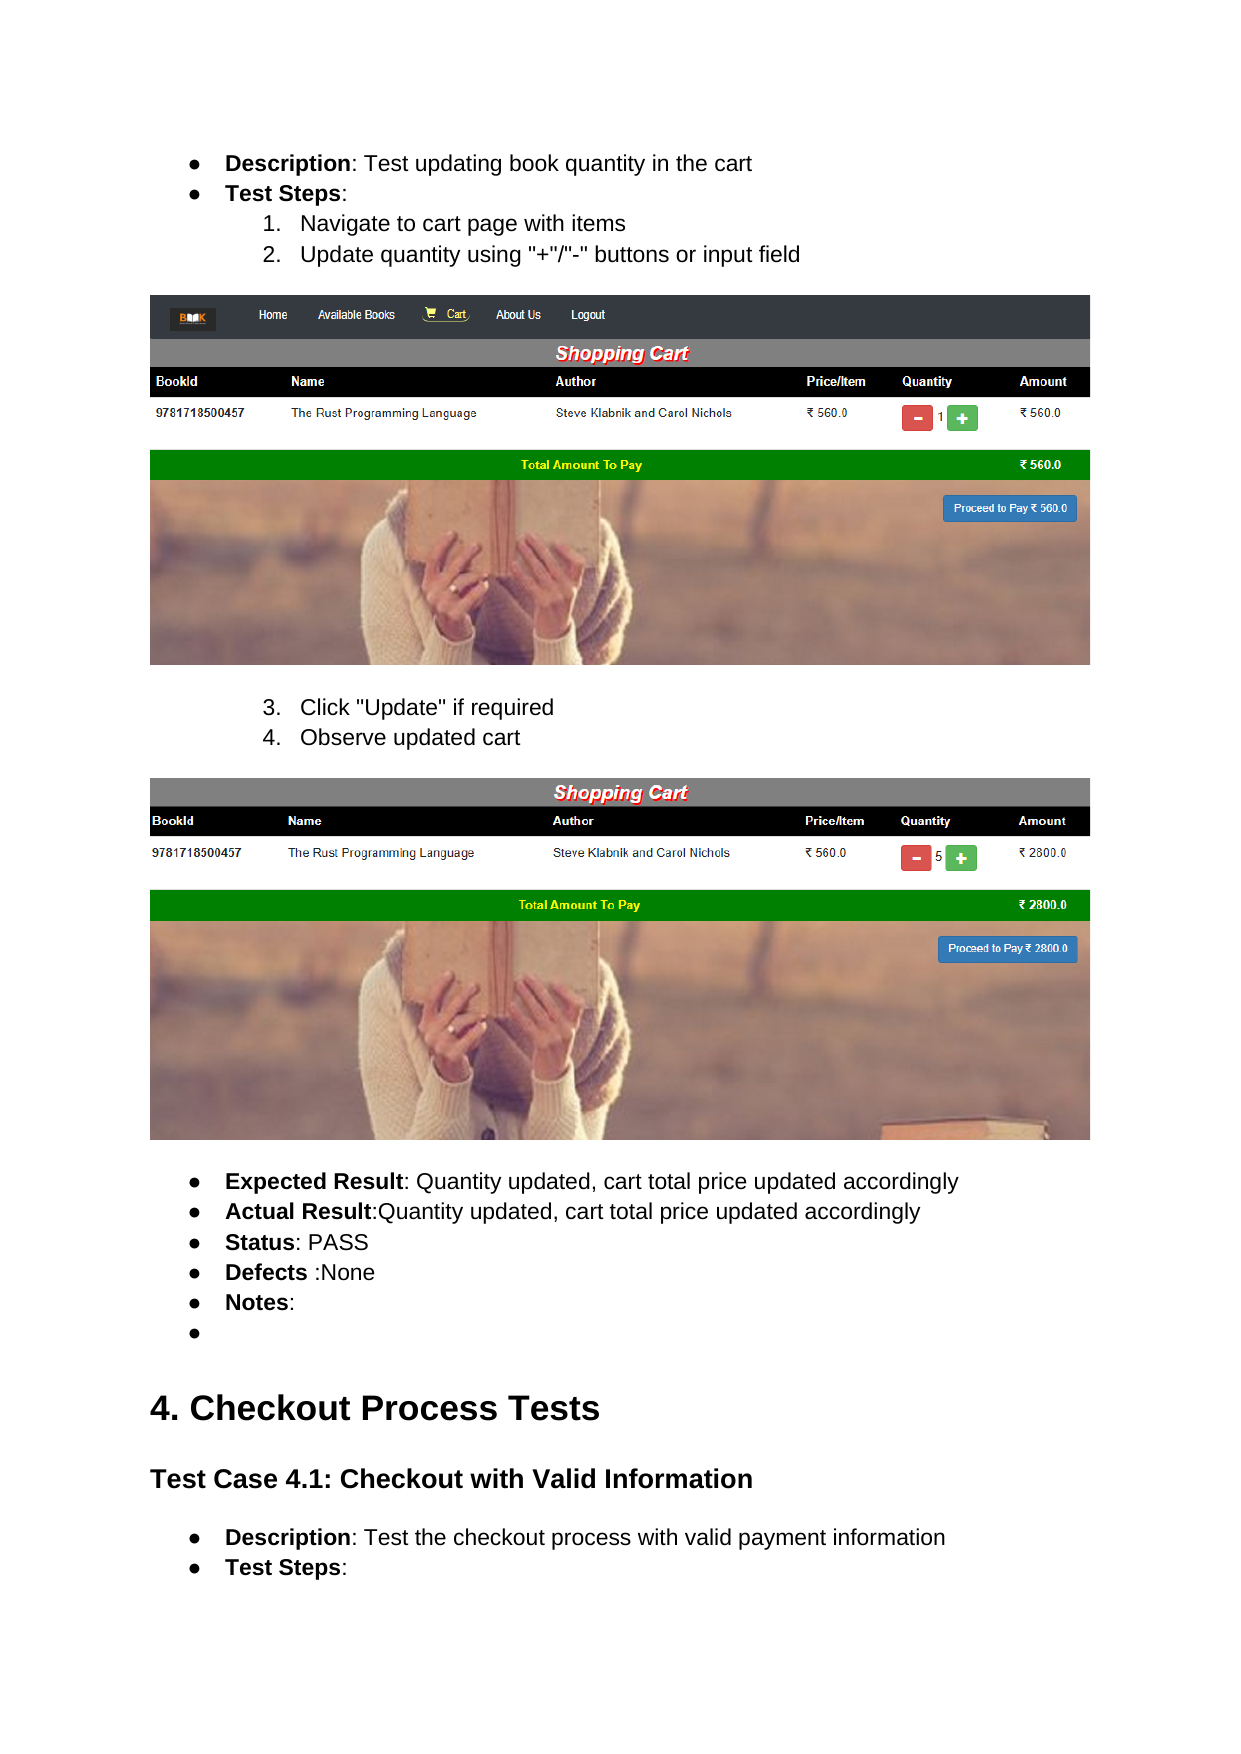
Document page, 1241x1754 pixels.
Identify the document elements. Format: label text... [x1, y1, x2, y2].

list Expected Result: Quantity updated, cart total price updated accordingly [187, 1168, 1090, 1194]
list Status: PASS [187, 1228, 1090, 1255]
subtitle Test Case 4.1: Checkout with Valid Information [150, 1463, 1090, 1494]
list Actual Result:Quantity updated, cart total price updated accordingly [187, 1198, 1090, 1225]
list Navigate to cart page with items [262, 210, 1090, 237]
picture [150, 295, 1091, 665]
list Update quantity using "+"/"-" buttons or input field [262, 241, 1090, 267]
subtitle 4. Checkout Process Tests [150, 1387, 1090, 1428]
list Description: Test the checkout process with valid payment information [187, 1524, 1090, 1550]
list Notes: [187, 1289, 1090, 1315]
list Test Steps: [187, 1554, 1090, 1580]
list Test Steps: [187, 180, 1090, 207]
list Description: Test updating book quantity in the cart [187, 150, 1090, 176]
picture [150, 778, 1091, 1140]
list Observe updated cart [262, 724, 1090, 750]
list Click "Update" if required [262, 693, 1090, 720]
list Defects :None [187, 1259, 1090, 1285]
